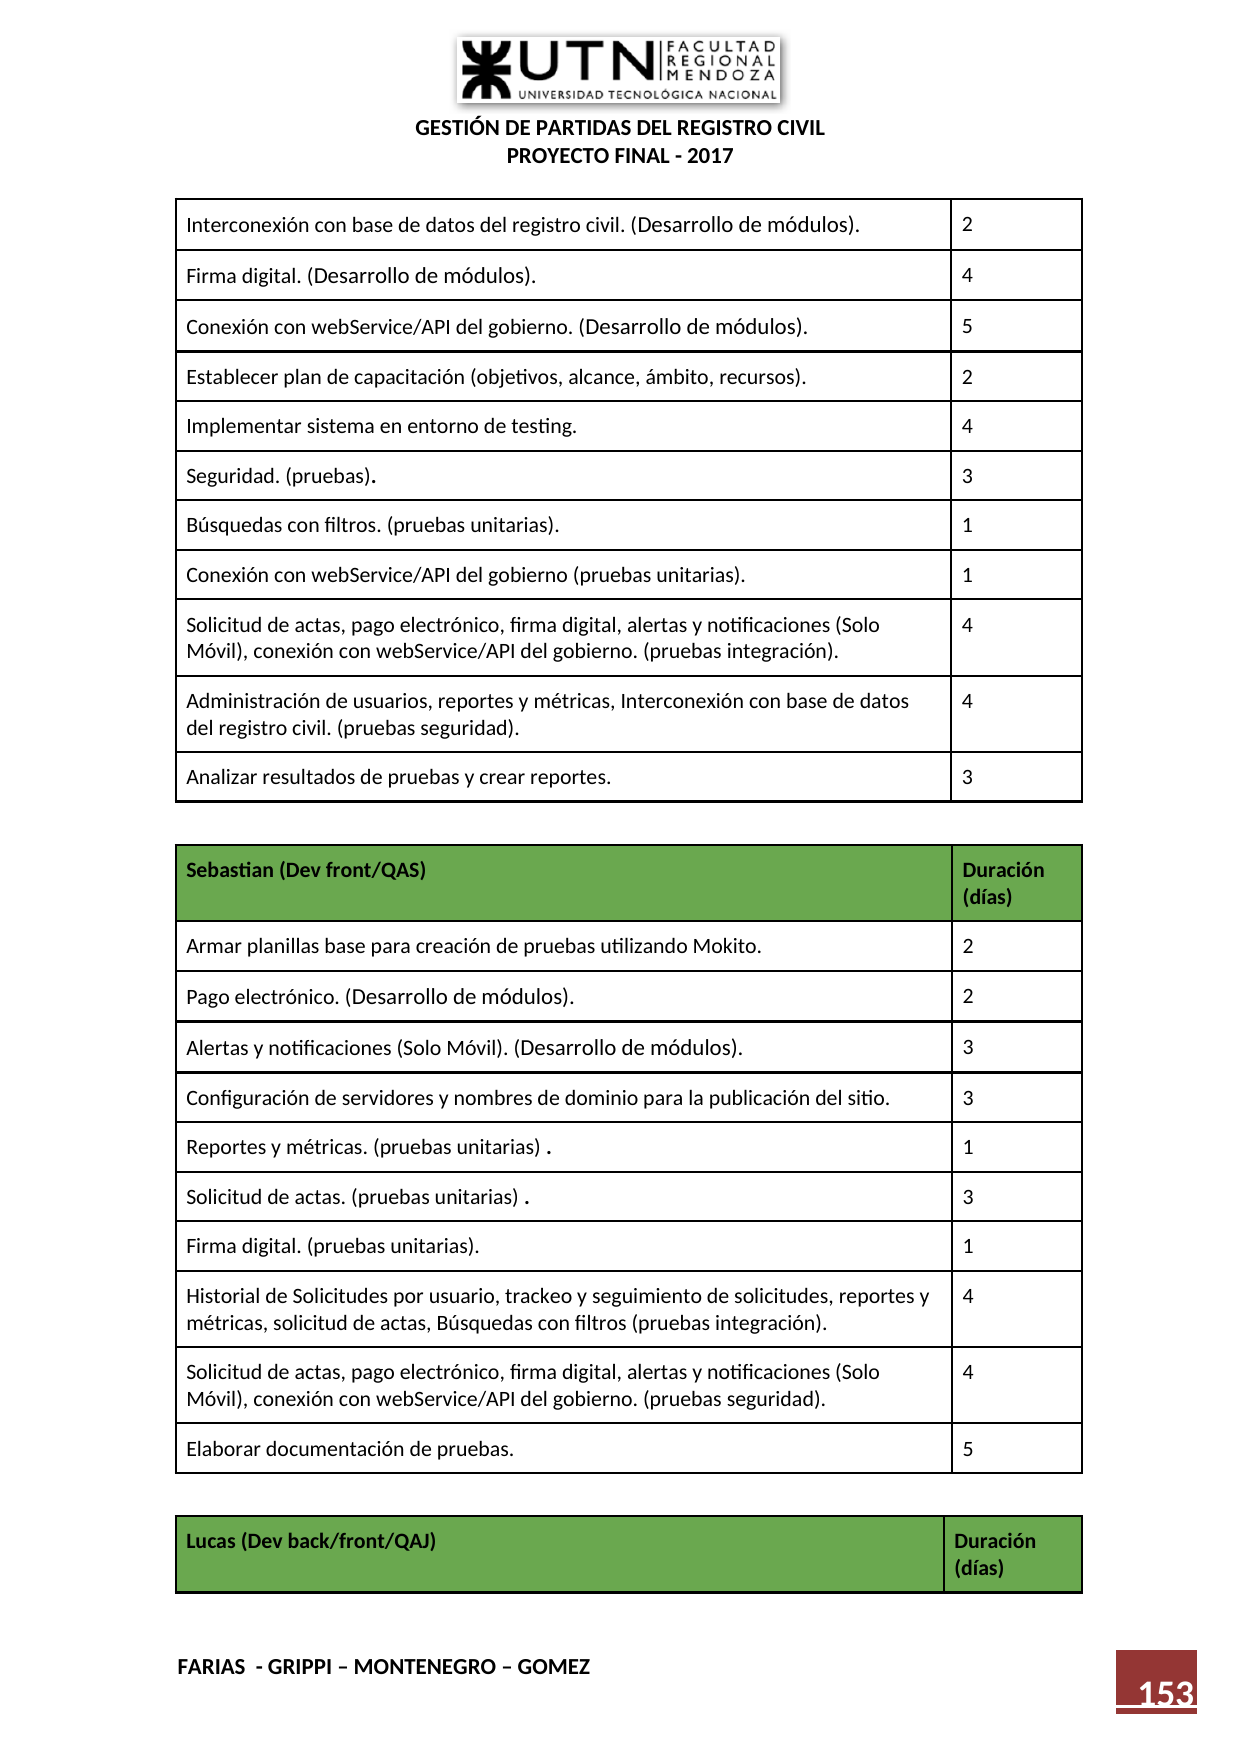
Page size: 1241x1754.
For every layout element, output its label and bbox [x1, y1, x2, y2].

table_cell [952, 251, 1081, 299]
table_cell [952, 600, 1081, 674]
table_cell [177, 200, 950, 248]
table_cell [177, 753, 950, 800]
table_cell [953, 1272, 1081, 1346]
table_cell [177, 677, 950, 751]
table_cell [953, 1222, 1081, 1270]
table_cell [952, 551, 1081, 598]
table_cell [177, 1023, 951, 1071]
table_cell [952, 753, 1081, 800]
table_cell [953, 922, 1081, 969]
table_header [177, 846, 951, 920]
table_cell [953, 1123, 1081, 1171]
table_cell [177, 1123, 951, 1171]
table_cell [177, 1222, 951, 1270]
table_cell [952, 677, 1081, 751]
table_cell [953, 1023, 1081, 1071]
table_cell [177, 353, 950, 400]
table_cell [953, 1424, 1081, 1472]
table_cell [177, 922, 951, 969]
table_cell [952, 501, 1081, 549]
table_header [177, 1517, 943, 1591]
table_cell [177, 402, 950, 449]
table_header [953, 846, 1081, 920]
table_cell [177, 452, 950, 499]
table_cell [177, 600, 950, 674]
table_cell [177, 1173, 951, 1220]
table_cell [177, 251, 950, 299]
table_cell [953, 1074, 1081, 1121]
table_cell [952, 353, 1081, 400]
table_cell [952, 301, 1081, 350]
picture [449, 29, 791, 114]
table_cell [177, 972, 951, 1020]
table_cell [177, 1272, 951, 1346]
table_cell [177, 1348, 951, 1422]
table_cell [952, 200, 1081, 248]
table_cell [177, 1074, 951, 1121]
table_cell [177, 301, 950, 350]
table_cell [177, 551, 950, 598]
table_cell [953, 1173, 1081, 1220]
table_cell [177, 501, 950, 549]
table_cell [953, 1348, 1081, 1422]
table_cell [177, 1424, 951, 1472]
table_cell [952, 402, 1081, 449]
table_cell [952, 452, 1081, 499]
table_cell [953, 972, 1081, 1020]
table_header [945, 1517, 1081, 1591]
